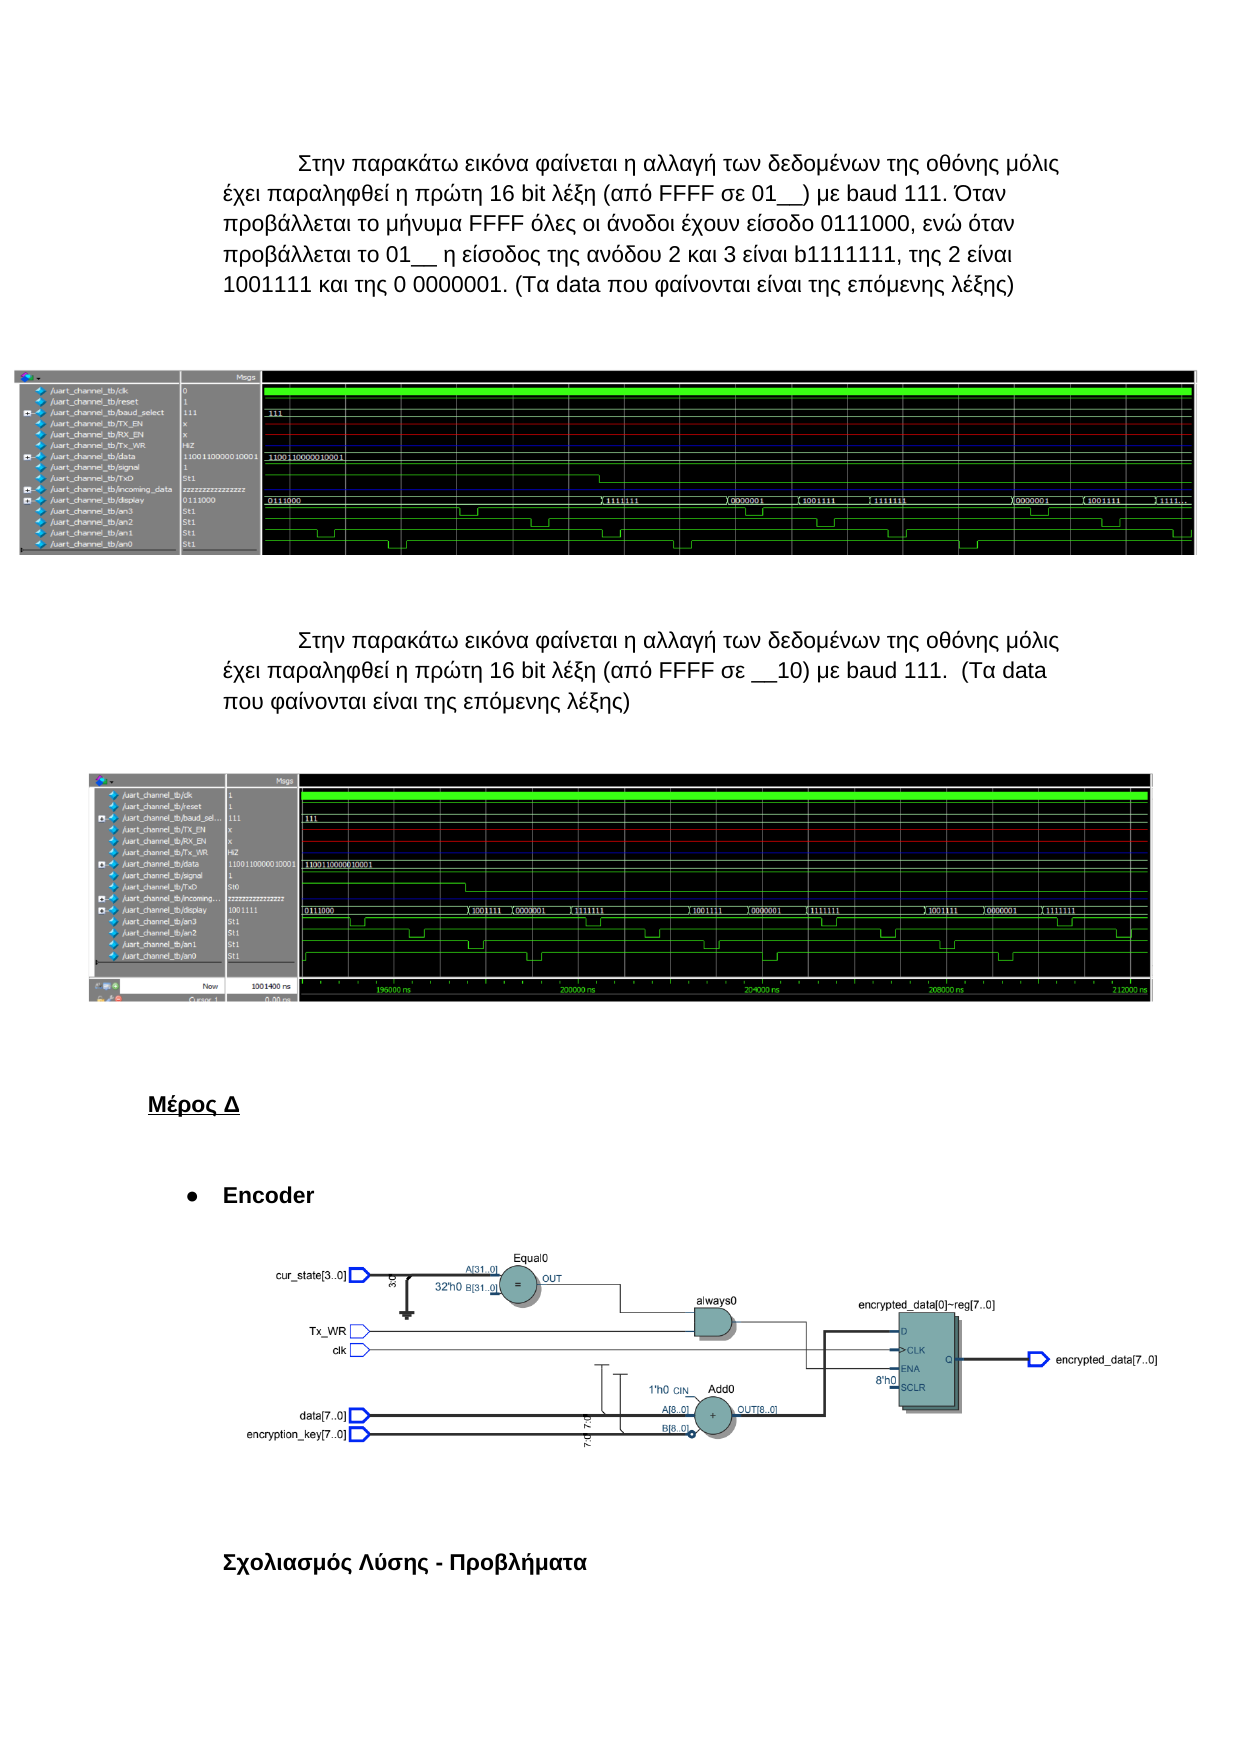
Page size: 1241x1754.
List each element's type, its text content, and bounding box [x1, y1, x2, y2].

list Encoder [185, 1182, 1090, 1208]
text Στην παρακάτω εικόνα φαίνεται η αλλαγή των δεδομένων της οθόνης μόλις έχει παραληφθεί η πρώτη 16 bit λέξη (από FFFF σε 01__) με baud 111. Όταν προβάλλεται το μήνυμα FFFF όλες οι άνοδοι έχουν είσοδο 0111000, ενώ όταν προβάλλεται το 01__ η είσοδος της ανόδου 2 και 3 είναι b1111111, της 2 είναι 1001111 και της 0 0000001. (Τα data που φαίνονται είναι της επόμενης λέξης) [223, 150, 1090, 297]
picture [222, 1242, 1163, 1455]
picture [88, 717, 1153, 1057]
text Μέρος Δ [148, 1091, 1090, 1117]
text Σχολιασμός Λύσης - Προβλήματα [148, 1549, 1090, 1575]
text Στην παρακάτω εικόνα φαίνεται η αλλαγή των δεδομένων της οθόνης μόλις έχει παραληφθεί η πρώτη 16 bit λέξη (από FFFF σε __10) με baud 111. (Τα data που φαίνονται είναι της επόμενης λέξης) [223, 627, 1090, 714]
picture [14, 301, 1198, 624]
